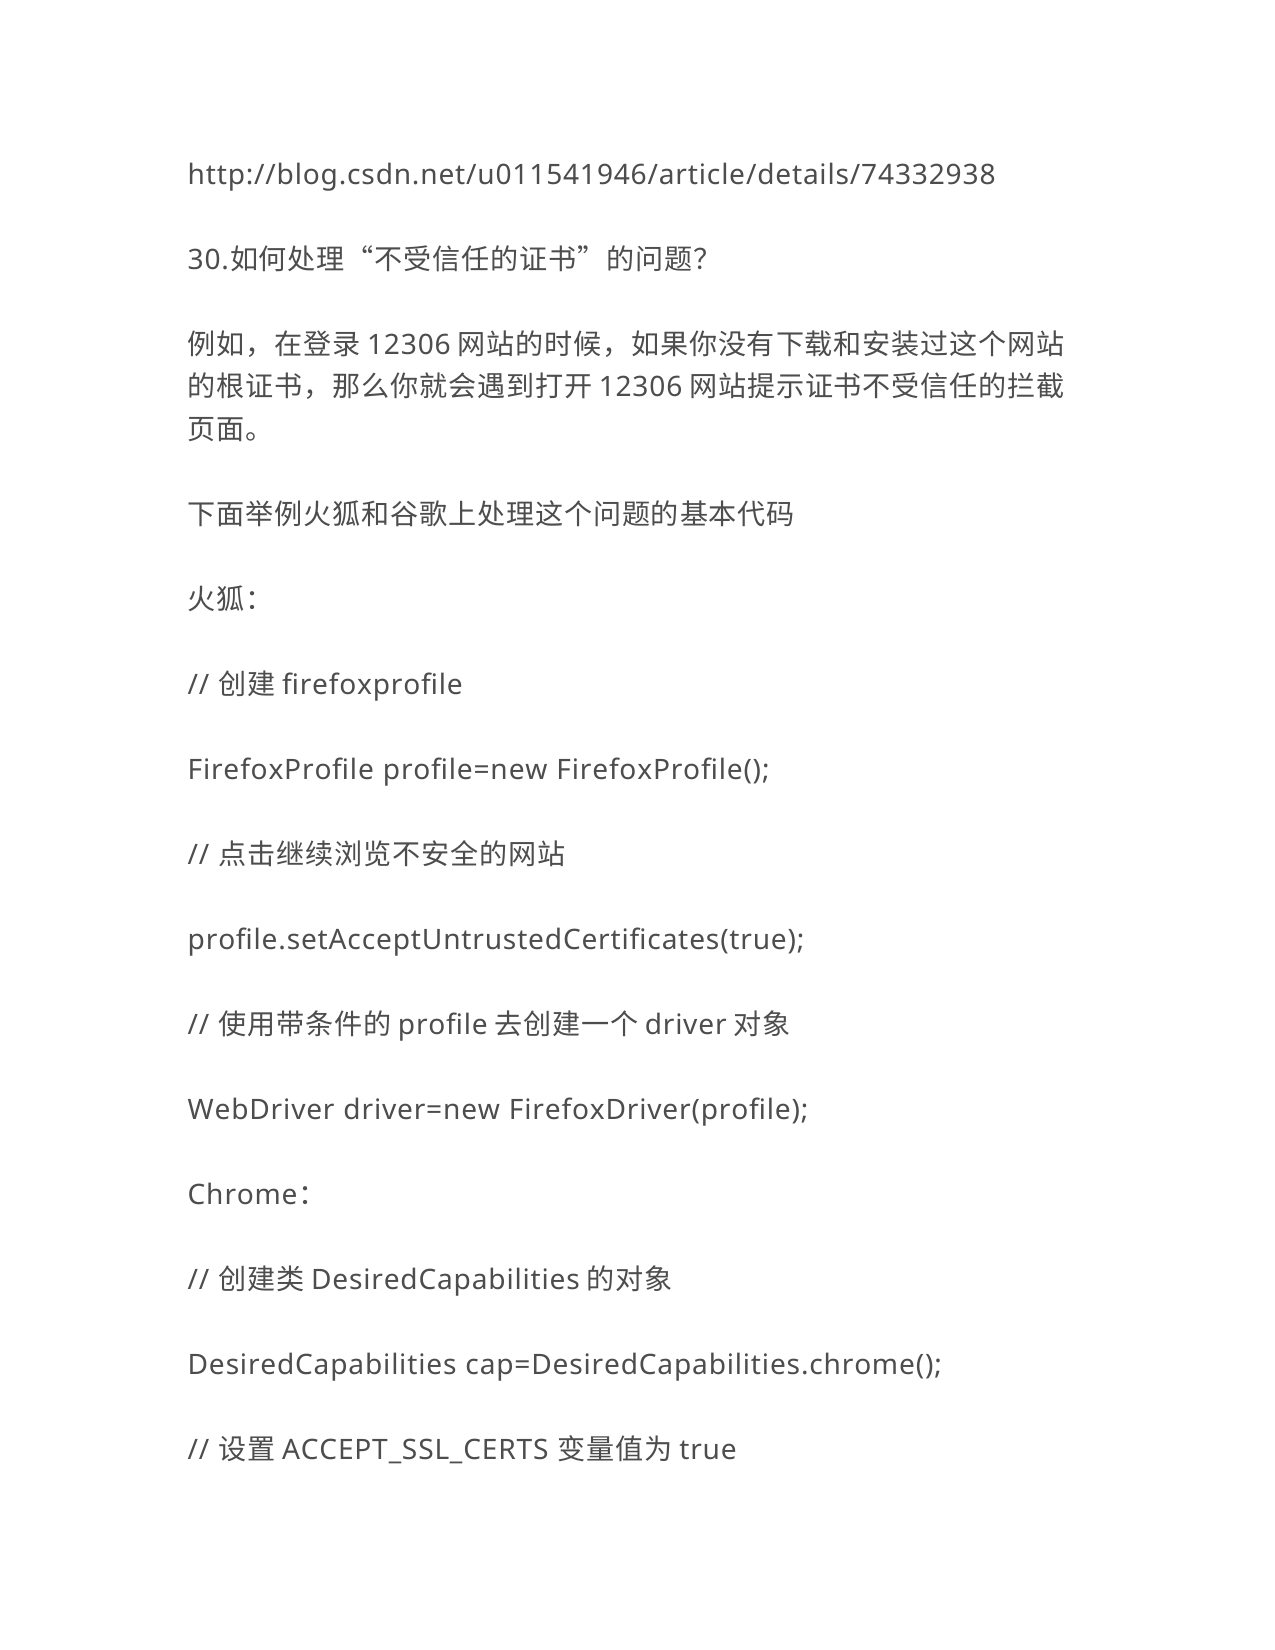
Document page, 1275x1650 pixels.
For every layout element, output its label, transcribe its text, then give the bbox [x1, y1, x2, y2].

text profile.setAcceptUntrustedCertificates(true); [187, 915, 1087, 957]
text // 点击继续浏览不安全的网站 [187, 830, 1087, 872]
text 30.如何处理“不受信任的证书”的问题？ [187, 235, 1087, 277]
text Chrome： [187, 1170, 1087, 1212]
text 例如，在登录12306网站的时候，如果你没有下载和安装过这个网站的根证书，那么你就会遇到打开12306网站提示证书不受信任的拦截页面。 [187, 320, 1087, 447]
text DesiredCapabilities cap=DesiredCapabilities.chrome(); [187, 1340, 1087, 1382]
text WebDriver driver=new FirefoxDriver(profile); [187, 1085, 1087, 1127]
text FirefoxProfile profile=new FirefoxProfile(); [187, 745, 1087, 787]
text http://blog.csdn.net/u011541946/article/details/74332938 [187, 150, 1087, 192]
text // 创建类DesiredCapabilities的对象 [187, 1255, 1087, 1297]
text // 设置ACCEPT_SSL_CERTS 变量值为true [187, 1425, 1087, 1467]
text // 创建firefoxprofile [187, 660, 1087, 702]
text 火狐： [187, 575, 1087, 617]
text 下面举例火狐和谷歌上处理这个问题的基本代码 [187, 490, 1087, 532]
text // 使用带条件的profile去创建一个driver对象 [187, 1000, 1087, 1042]
